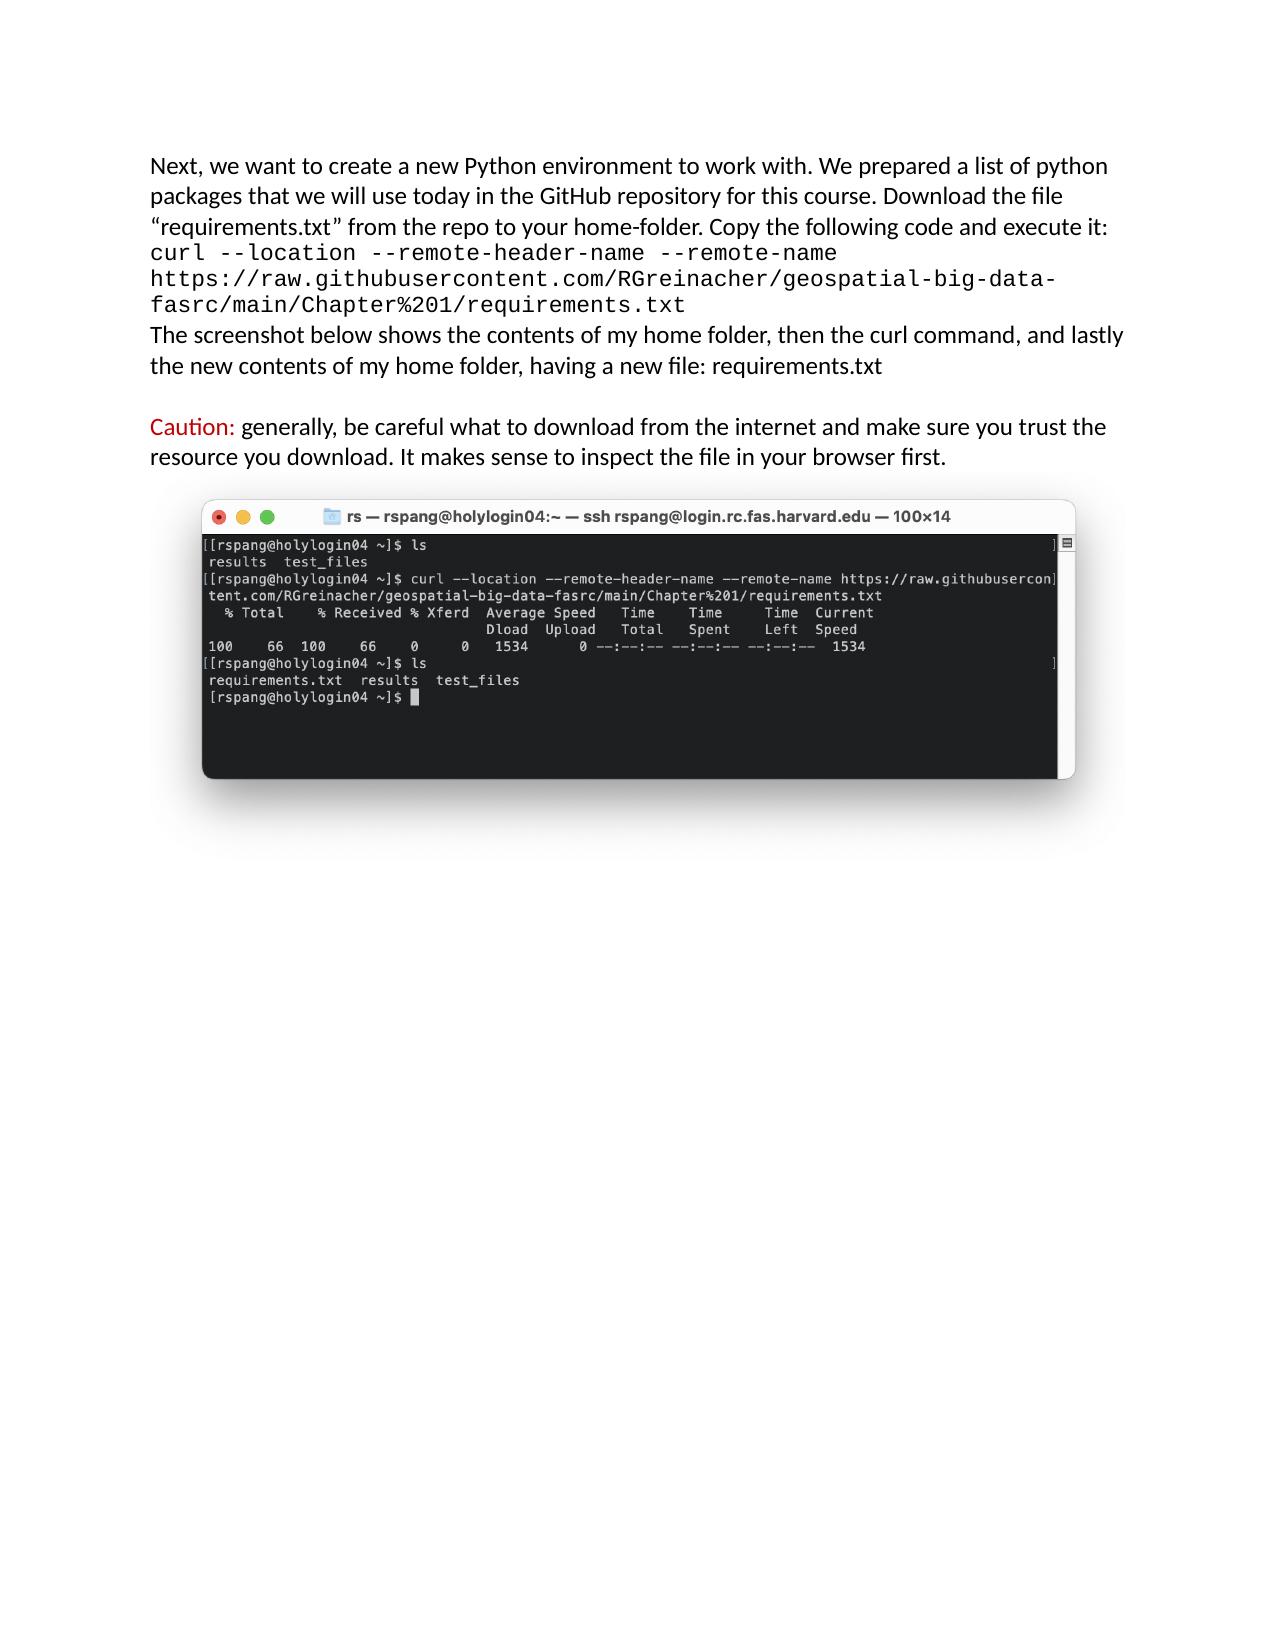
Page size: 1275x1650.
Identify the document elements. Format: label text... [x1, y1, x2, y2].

picture [150, 472, 1125, 867]
text Next, we want to create a new Python environment to work with. We prepared a list of python packages that we will use today in the GitHub repository for this course. Download the file “requirements.txt” from the repo to your home-folder. Copy the following code and execute it: curl --location --remote-header-name --remote-name https://raw.githubusercontent.com/RGreinacher/geospatial-big-data-fasrc/main/Chapter%201/requirements.txt [150, 150, 1125, 319]
text The screenshot below shows the contents of my home folder, then the curl command, and lastly the new contents of my home folder, having a new file: requirements.txt [150, 319, 1125, 380]
text Caution: generally, be careful what to download from the internet and make sure you trust the resource you download. It makes sense to inspect the file in your browser first. [150, 411, 1125, 472]
